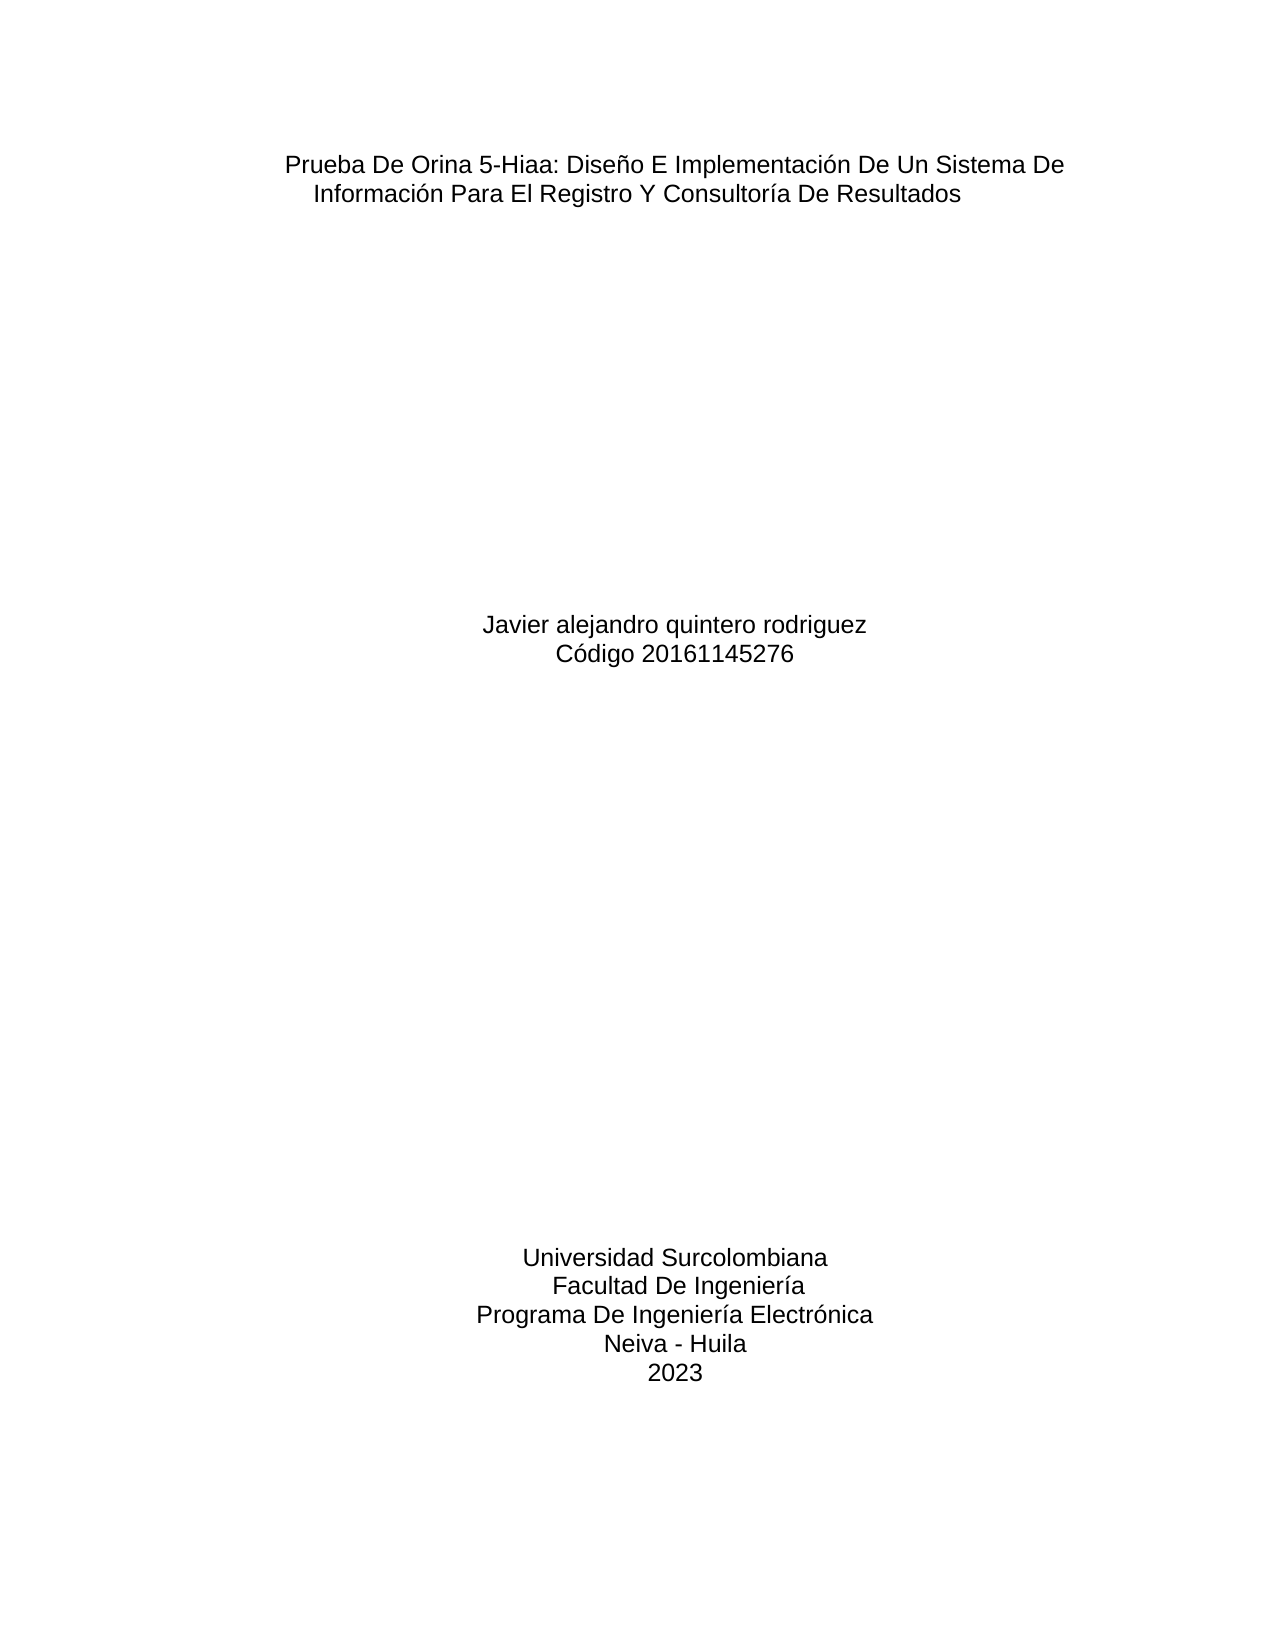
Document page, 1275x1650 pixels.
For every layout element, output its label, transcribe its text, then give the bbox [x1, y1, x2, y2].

text Programa De Ingeniería Electrónica [150, 1300, 1125, 1329]
text Javier alejandro quintero rodriguez [150, 610, 1125, 639]
text Universidad Surcolombiana [150, 1242, 1125, 1271]
text 2023 [150, 1357, 1125, 1386]
text Facultad De Ingeniería [150, 1271, 1125, 1300]
text Código 20161145276 [150, 639, 1125, 667]
text Prueba De Orina 5-Hiaa: Diseño E Implementación De Un Sistema De Información Para El Registro Y Consultoría De Resultados [150, 150, 1125, 207]
text Neiva - Huila [150, 1329, 1125, 1357]
